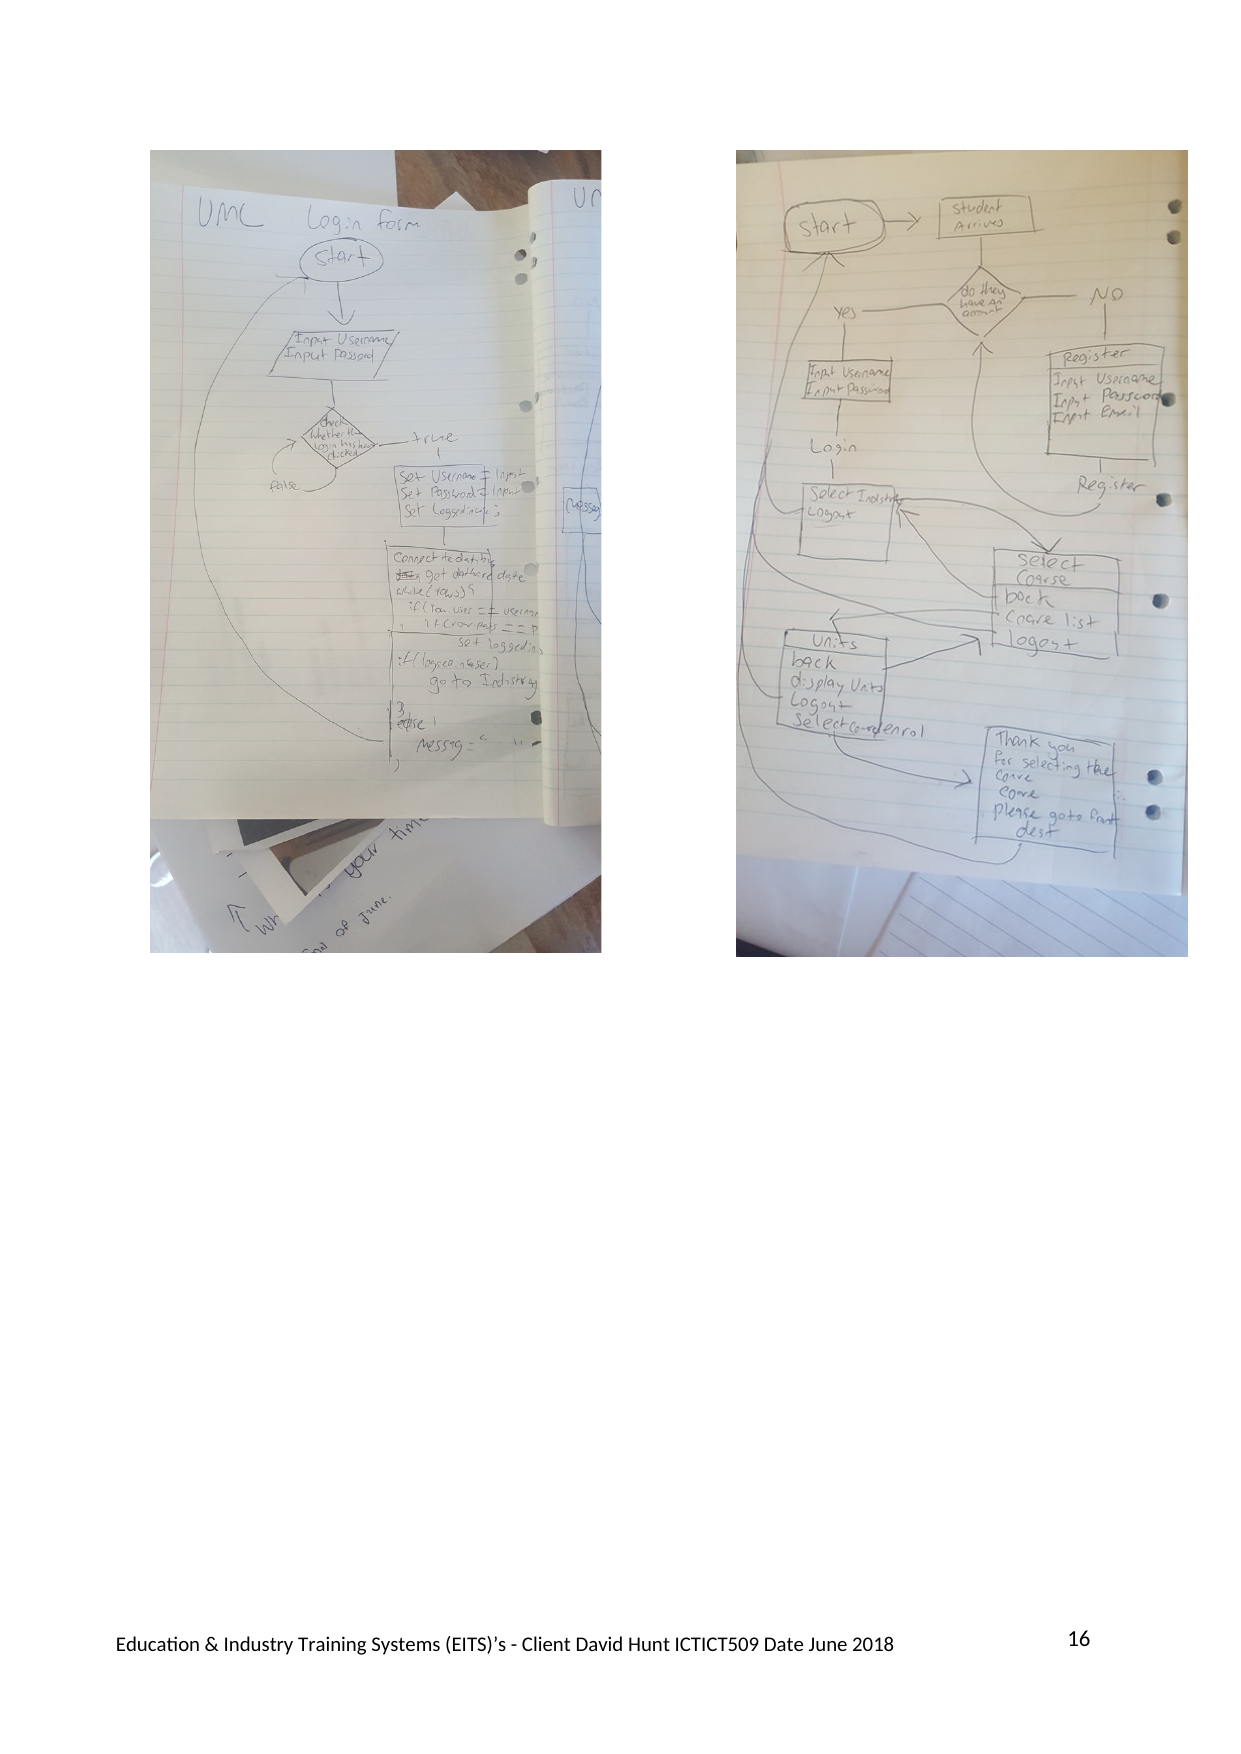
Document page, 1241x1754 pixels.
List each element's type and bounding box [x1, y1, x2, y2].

picture [736, 150, 1188, 957]
picture [150, 150, 602, 953]
